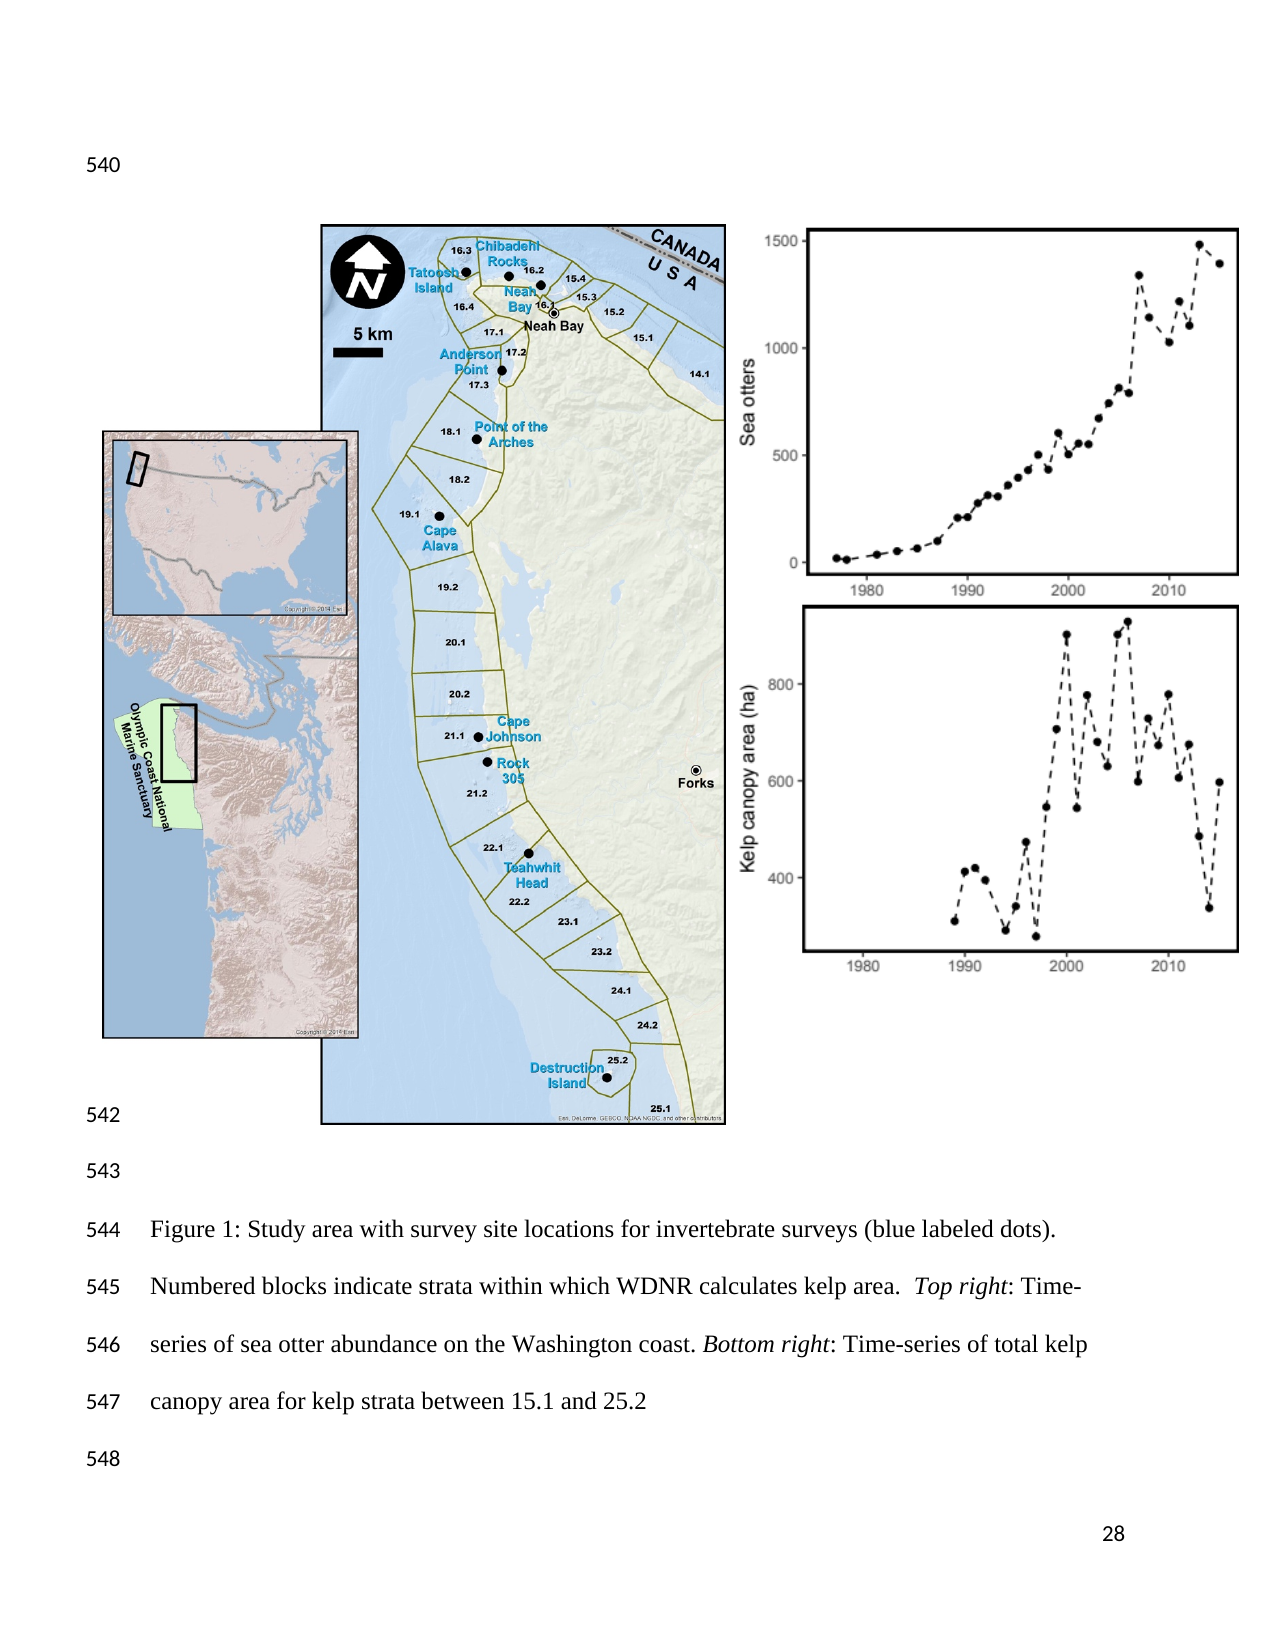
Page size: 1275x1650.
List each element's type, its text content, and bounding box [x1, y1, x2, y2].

text Figure 1: Study area with survey site locations for invertebrate surveys (blue labeled dots). Numbered blocks indicate strata within which WDNR calculates kelp area. Top right: Time-series of sea otter abundance on the Washington coast. Bottom right: Time-series of total kelp canopy area for kelp strata between 15.1 and 25.2 [150, 1214, 1125, 1415]
picture [102, 224, 726, 1125]
